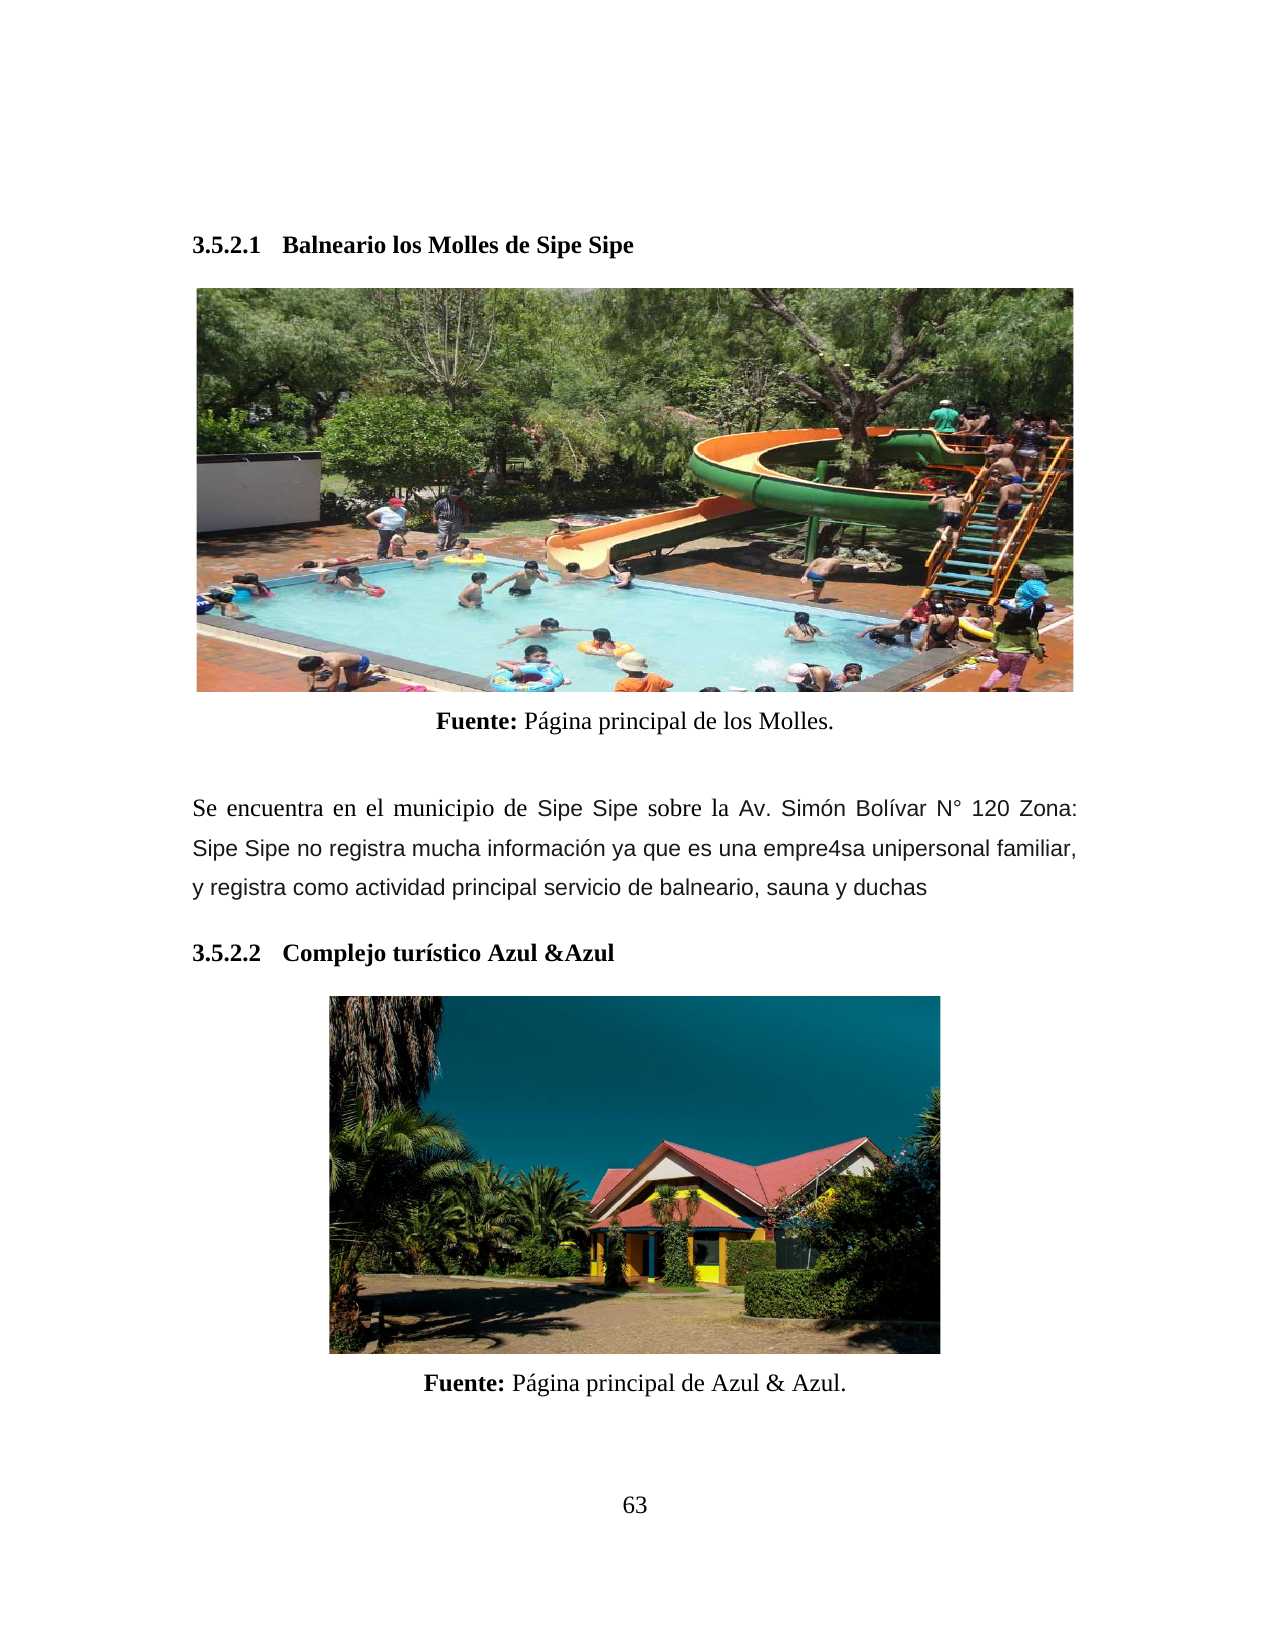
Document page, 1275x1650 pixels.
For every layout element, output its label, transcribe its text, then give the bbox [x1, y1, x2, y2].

subtitle Balneario los Molles de Sipe Sipe [192, 231, 1078, 259]
text Fuente: Página principal de Azul & Azul. [192, 1368, 1078, 1397]
picture [196, 288, 1074, 692]
subtitle Complejo turístico Azul &Azul [192, 938, 1078, 967]
picture [329, 996, 941, 1354]
text Se encuentra en el municipio de Sipe Sipe sobre la Av. Simón Bolívar N° 120 Zona: Sipe Sipe no registra mucha información ya que es una empre4sa unipersonal familiar, y registra como actividad principal servicio de balneario, sauna y duchas [192, 793, 1078, 900]
